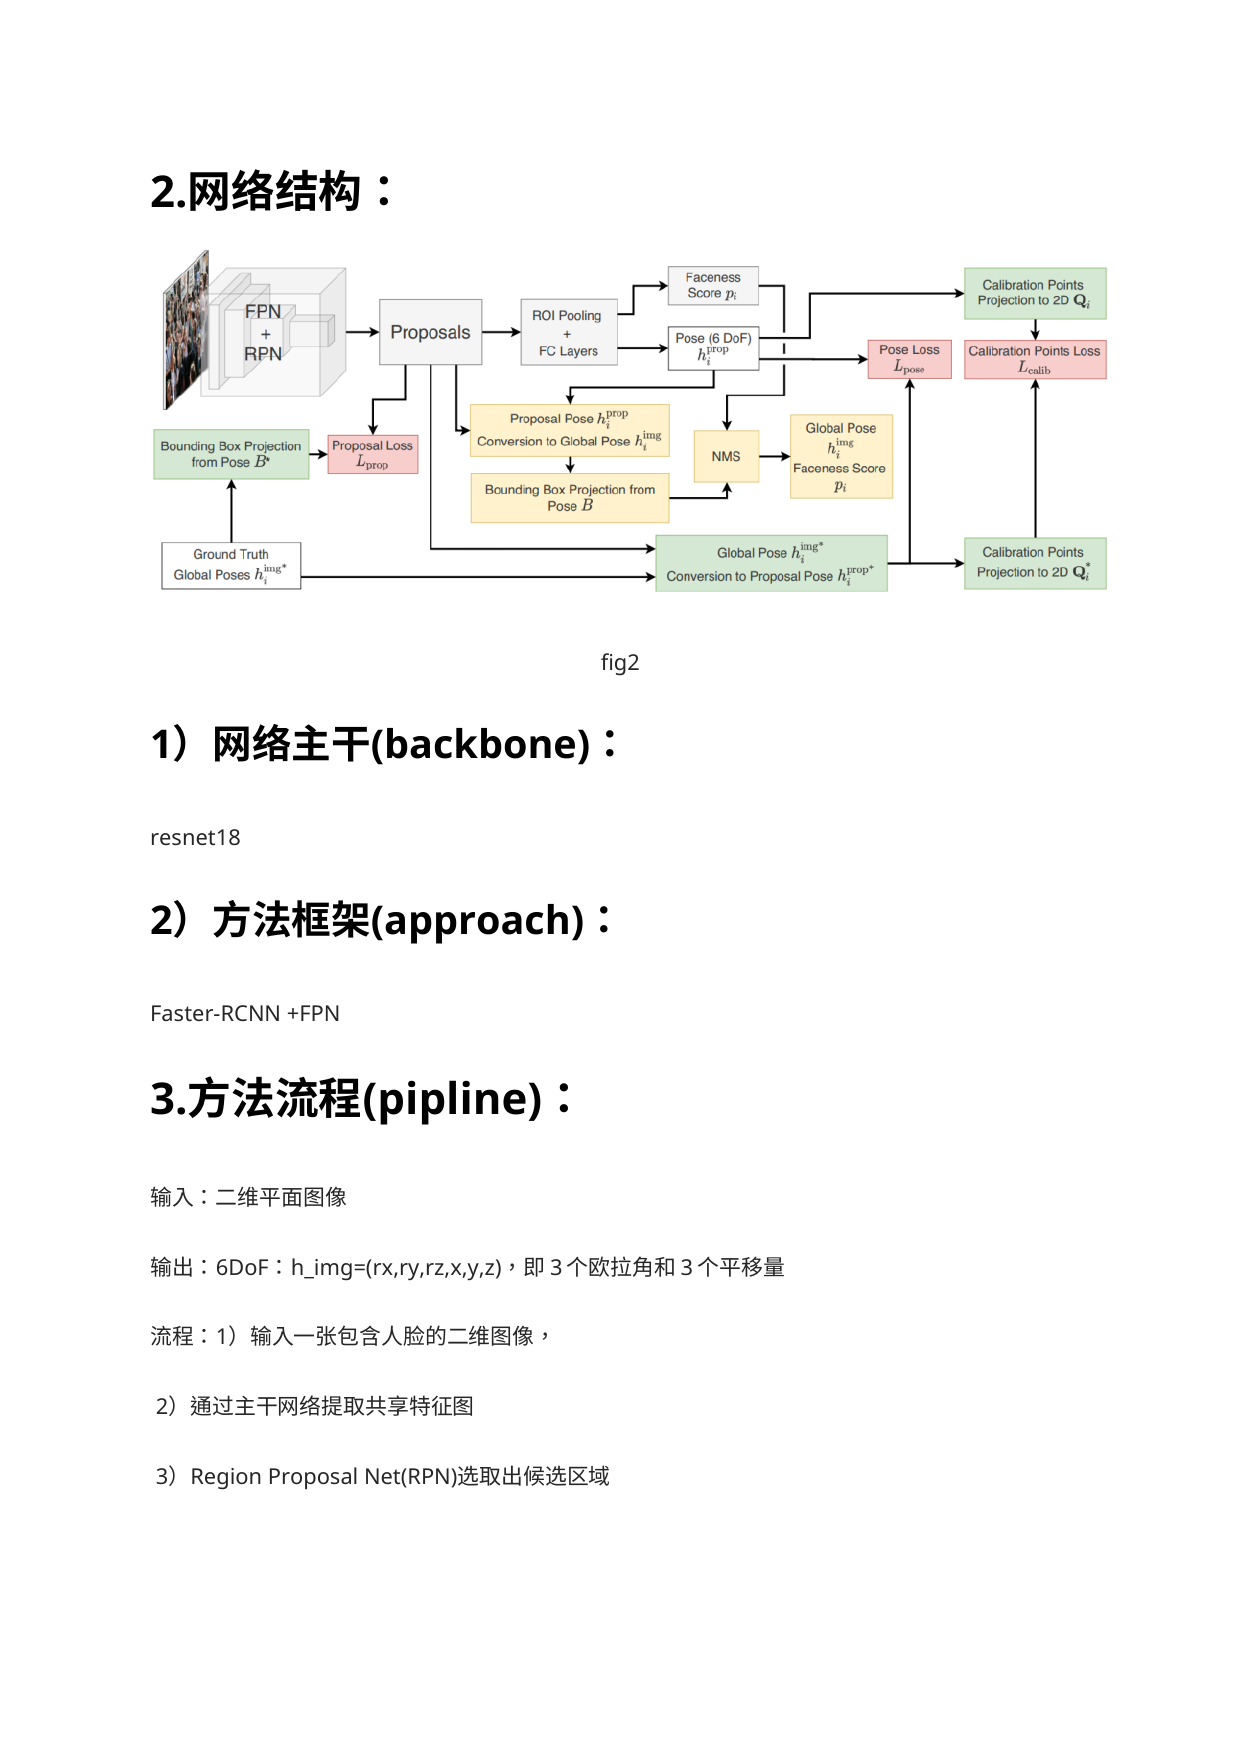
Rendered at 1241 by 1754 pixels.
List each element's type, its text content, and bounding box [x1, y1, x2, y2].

picture [150, 249, 1109, 592]
text 输出：6DoF：h_img=(rx,ry,rz,x,y,z)，即3个欧拉角和3个平移量 [150, 1252, 1090, 1281]
subtitle 1）网络主干(backbone)： [150, 706, 1090, 770]
subtitle 2）方法框架(approach)： [150, 882, 1090, 946]
text fig2 [150, 647, 1090, 676]
text 输入：二维平面图像 [150, 1182, 1090, 1212]
text Faster-RCNN +FPN [150, 998, 1090, 1028]
subtitle 3.方法流程(pipline)： [150, 1057, 1090, 1127]
text 流程：1）输入一张包含人脸的二维图像， [150, 1321, 1090, 1351]
text resnet18 [150, 822, 1090, 852]
subtitle 2.网络结构： [150, 150, 1090, 249]
text 3）Region Proposal Net(RPN)选取出候选区域 [146, 1461, 1090, 1491]
text 2）通过主干网络提取共享特征图 [146, 1391, 1090, 1421]
